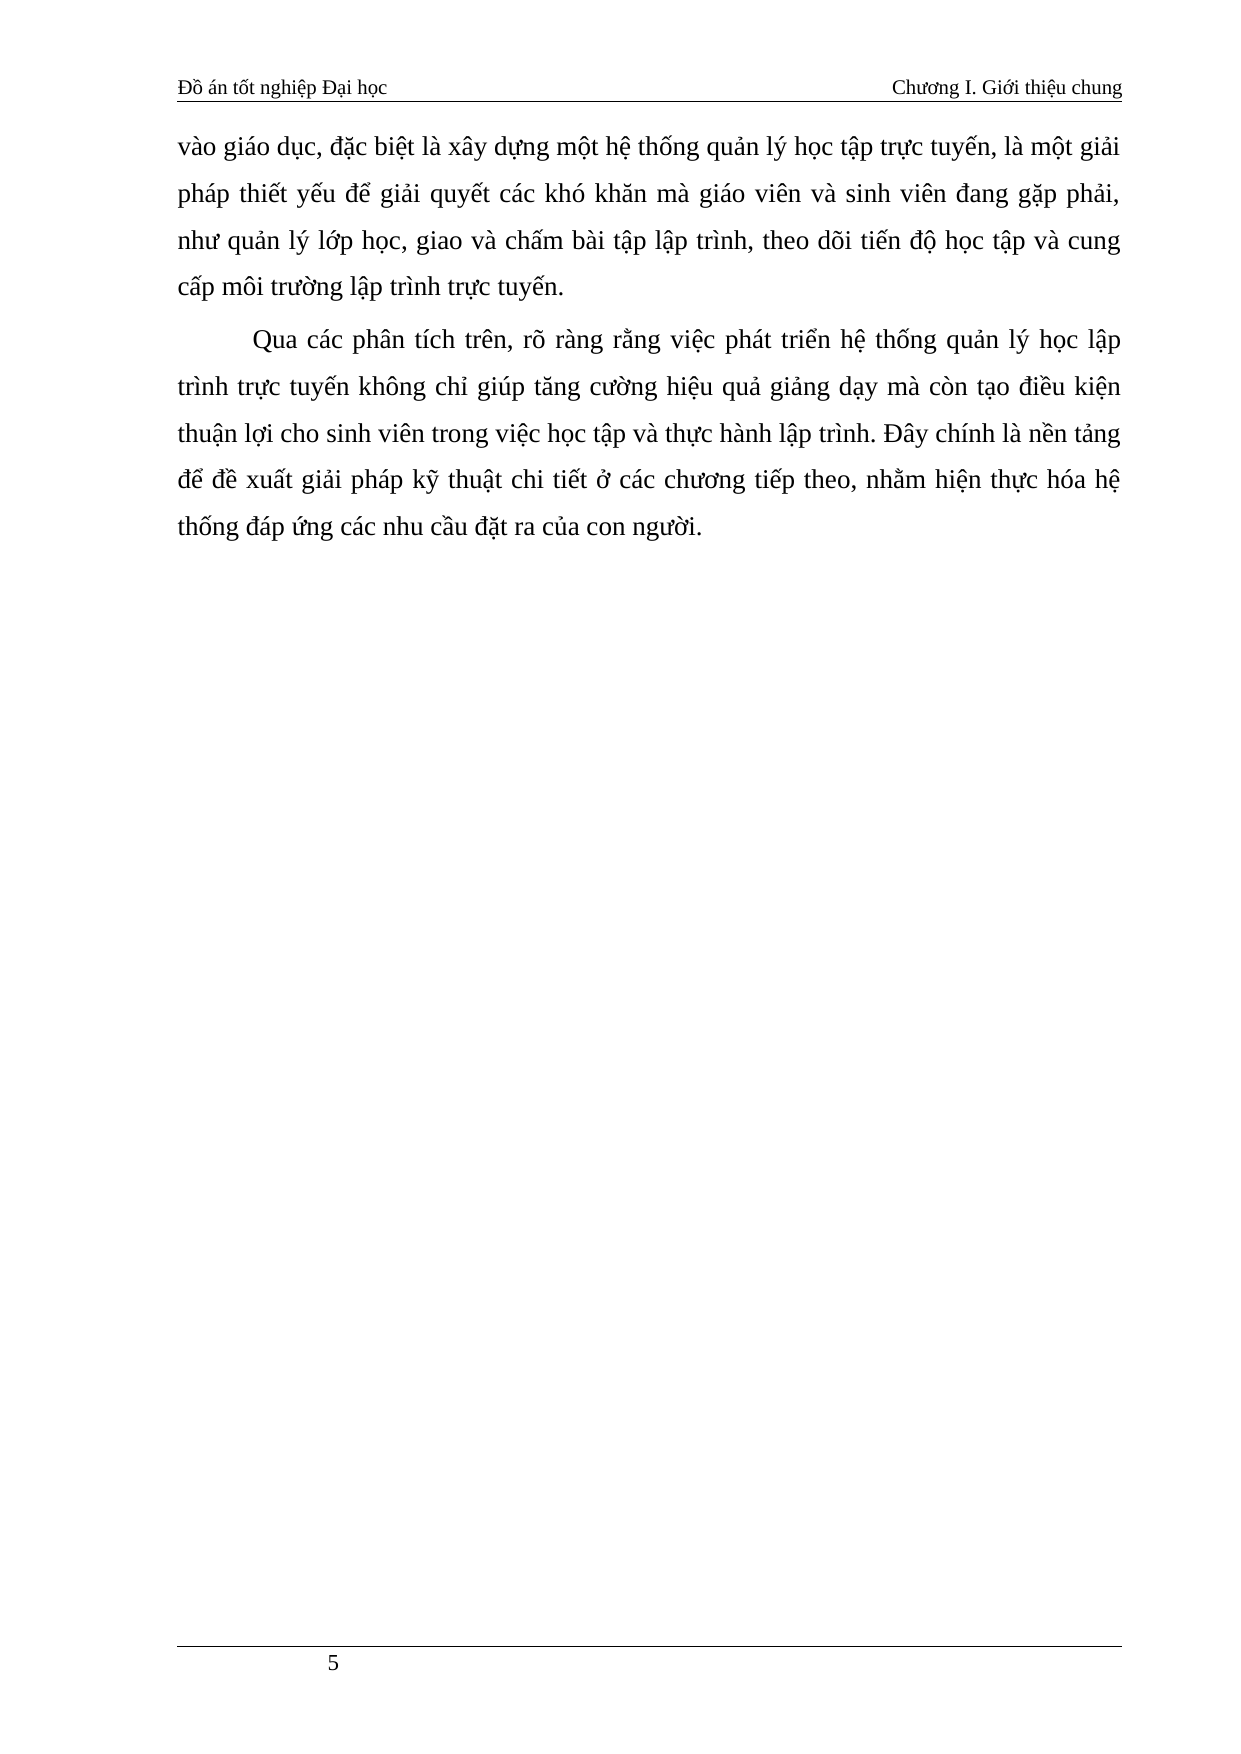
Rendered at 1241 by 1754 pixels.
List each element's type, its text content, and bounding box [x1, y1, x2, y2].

text Qua các phân tích trên, rõ ràng rằng việc phát triển hệ thống quản lý học lập trình trực tuyến không chỉ giúp tăng cường hiệu quả giảng dạy mà còn tạo điều kiện thuận lợi cho sinh viên trong việc học tập và thực hành lập trình. Đây chính là nền tảng để đề xuất giải pháp kỹ thuật chi tiết ở các chương tiếp theo, nhằm hiện thực hóa hệ thống đáp ứng các nhu cầu đặt ra của con người. [177, 323, 1122, 541]
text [177, 130, 1122, 302]
